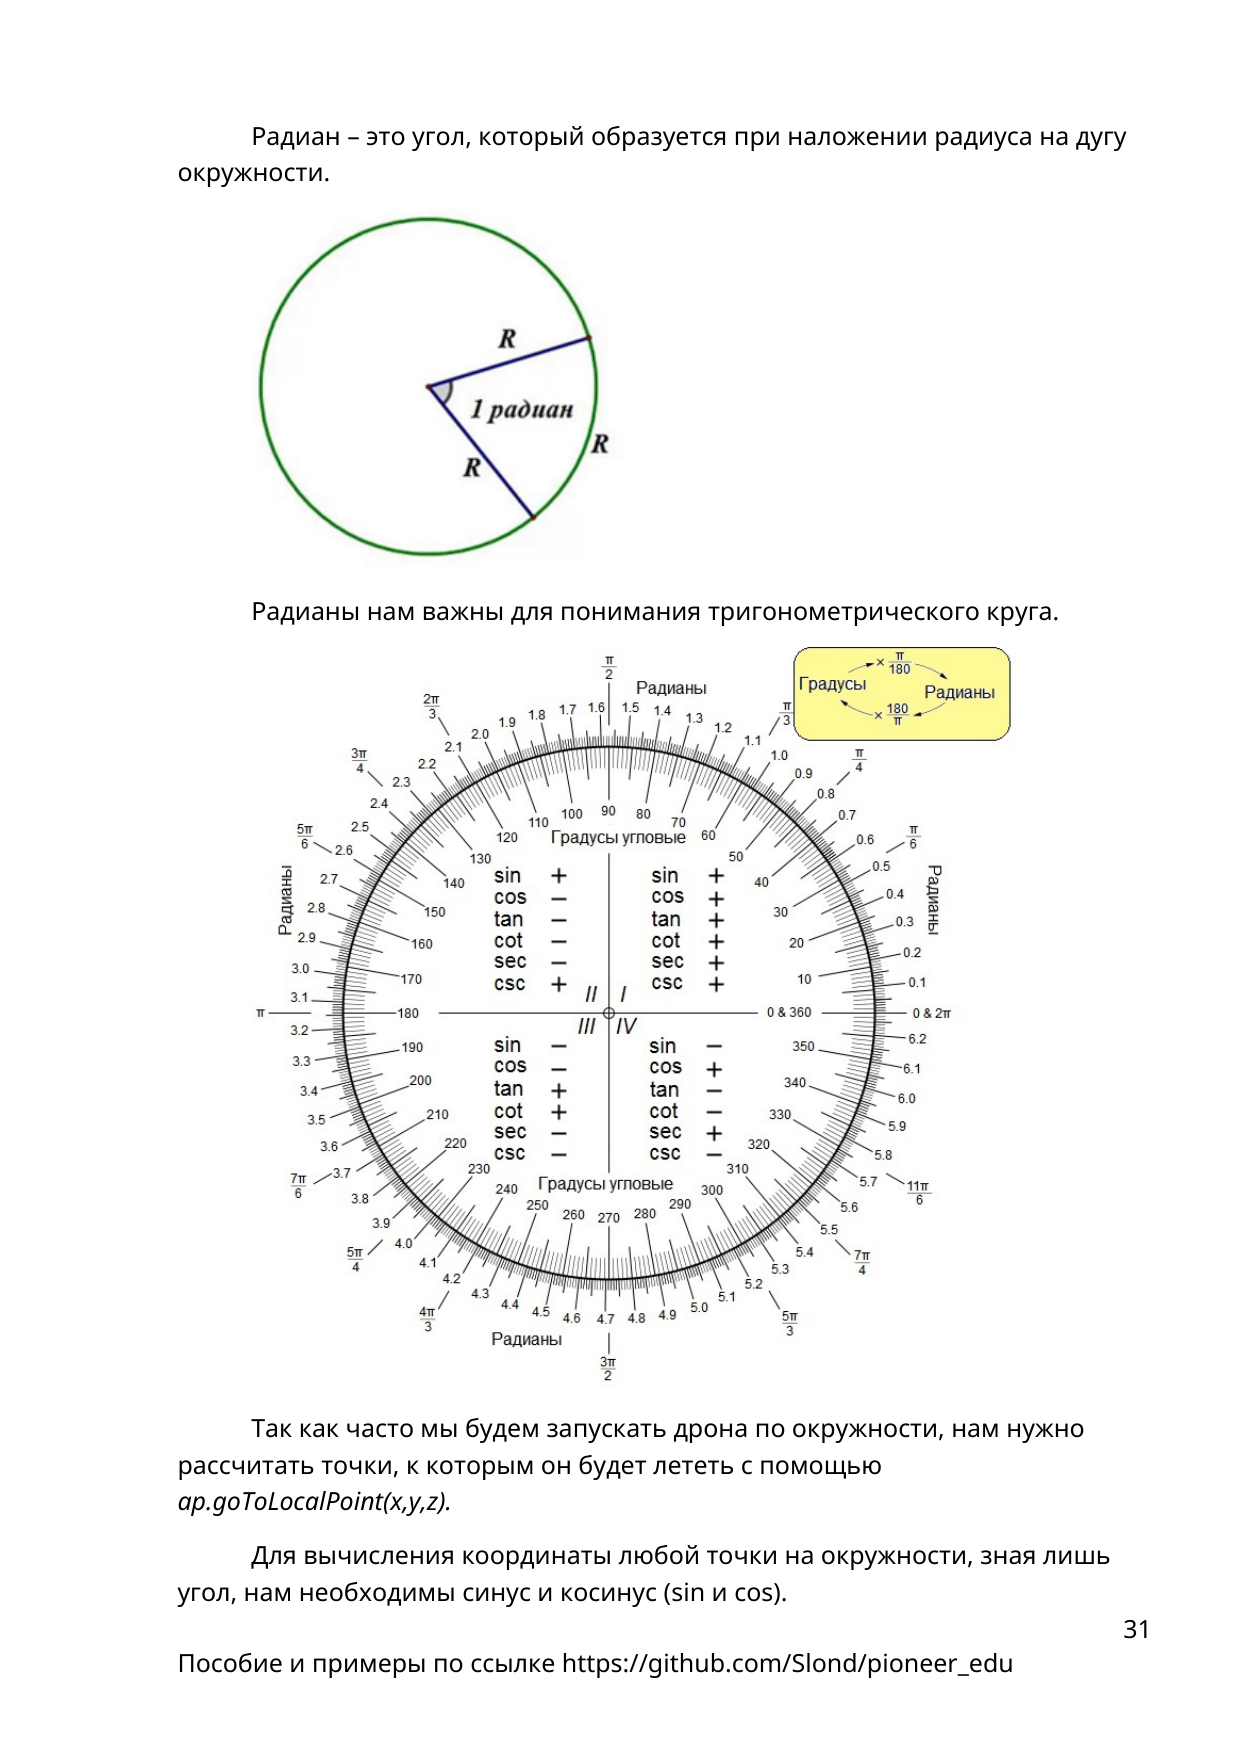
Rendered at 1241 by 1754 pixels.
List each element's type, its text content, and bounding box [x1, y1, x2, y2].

text Радиан – это угол, который образуется при наложении радиуса на дугу окружности. [177, 118, 1152, 189]
text Так как часто мы будем запускать дрона по окружности, нам нужно рассчитать точки, к которым он будет лететь с помощью ap.goToLocalPoint(x,y,z). [177, 1411, 1152, 1518]
text Для вычисления координаты любой точки на окружности, зная лишь угол, нам необходимы синус и косинус (sin и cos). [177, 1537, 1152, 1608]
picture [251, 208, 628, 575]
text Радианы нам важны для понимания тригонометрического круга. [177, 593, 1152, 628]
picture [251, 647, 1018, 1392]
